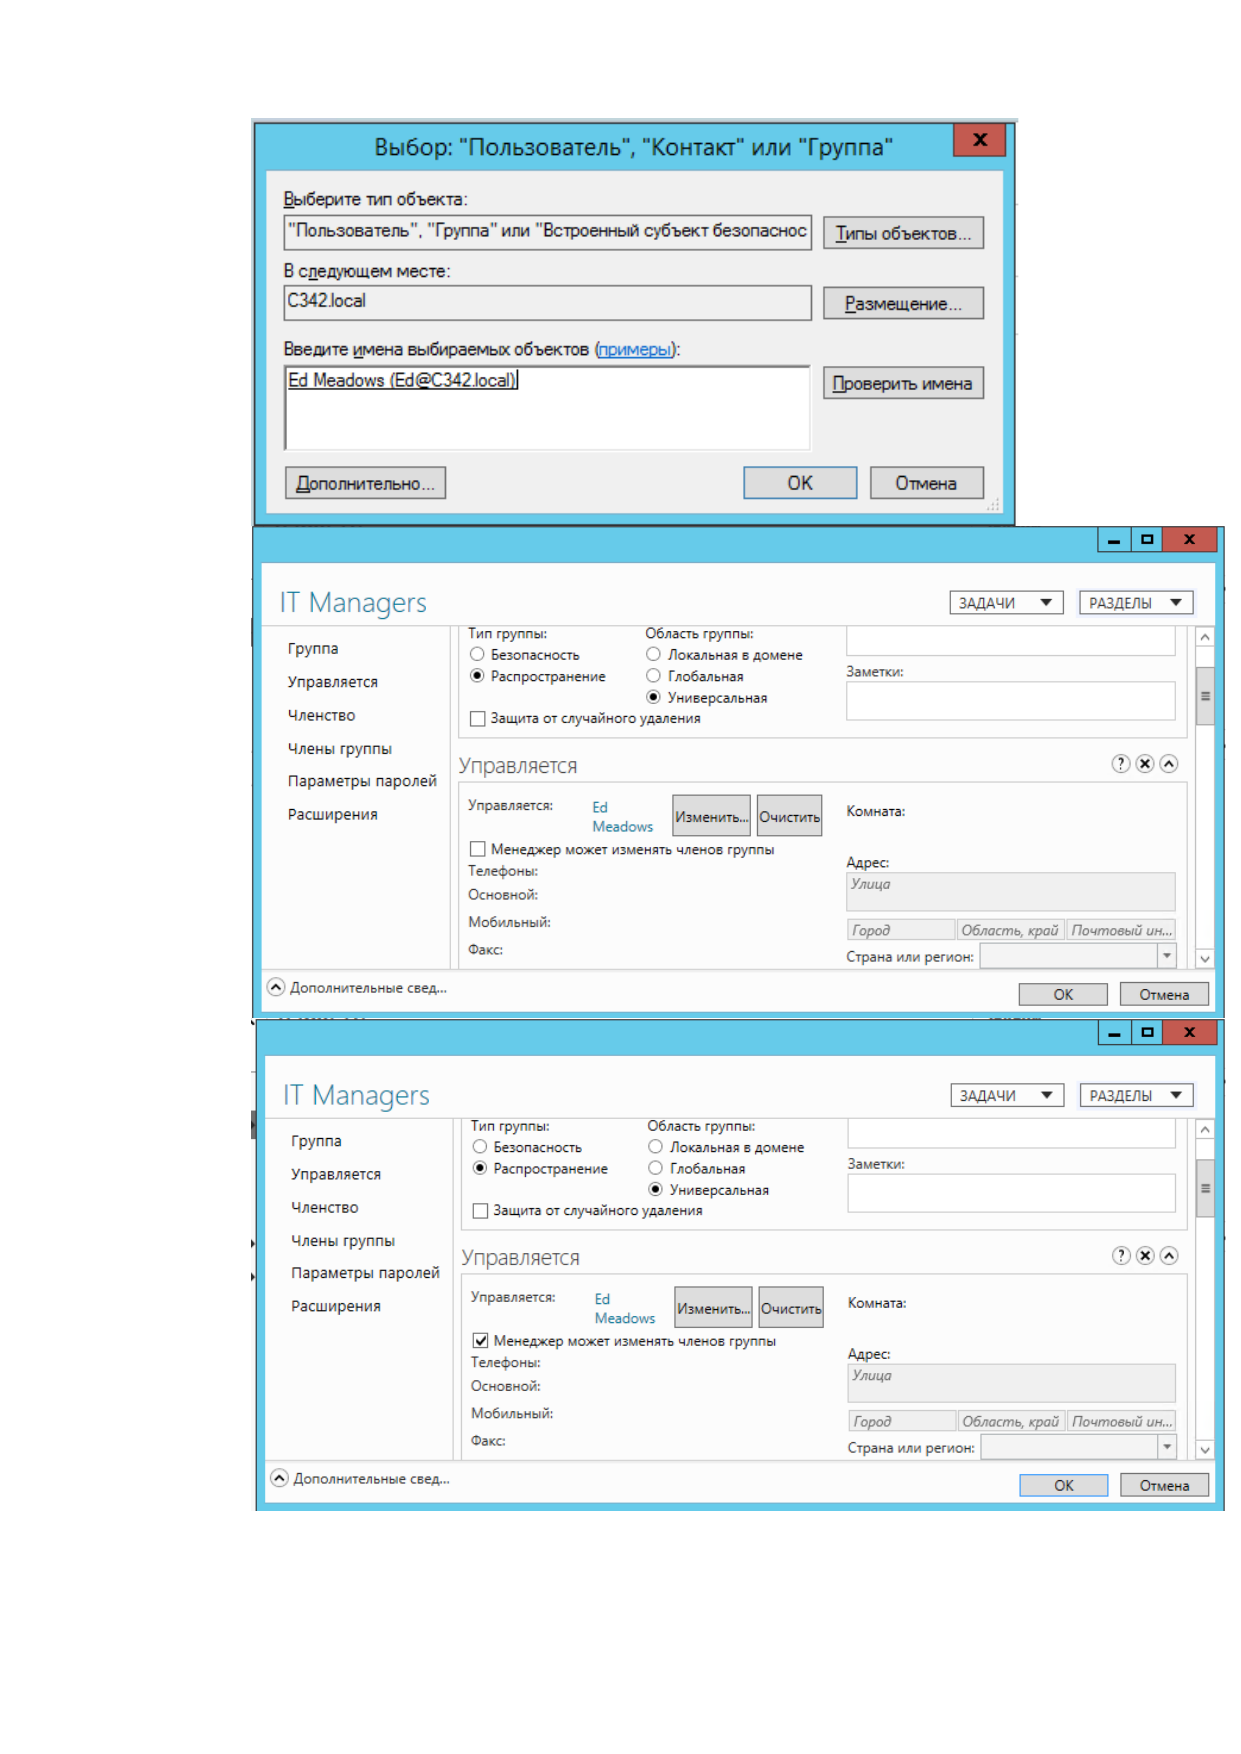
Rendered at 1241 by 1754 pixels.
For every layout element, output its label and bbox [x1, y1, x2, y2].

picture [251, 118, 1226, 1511]
